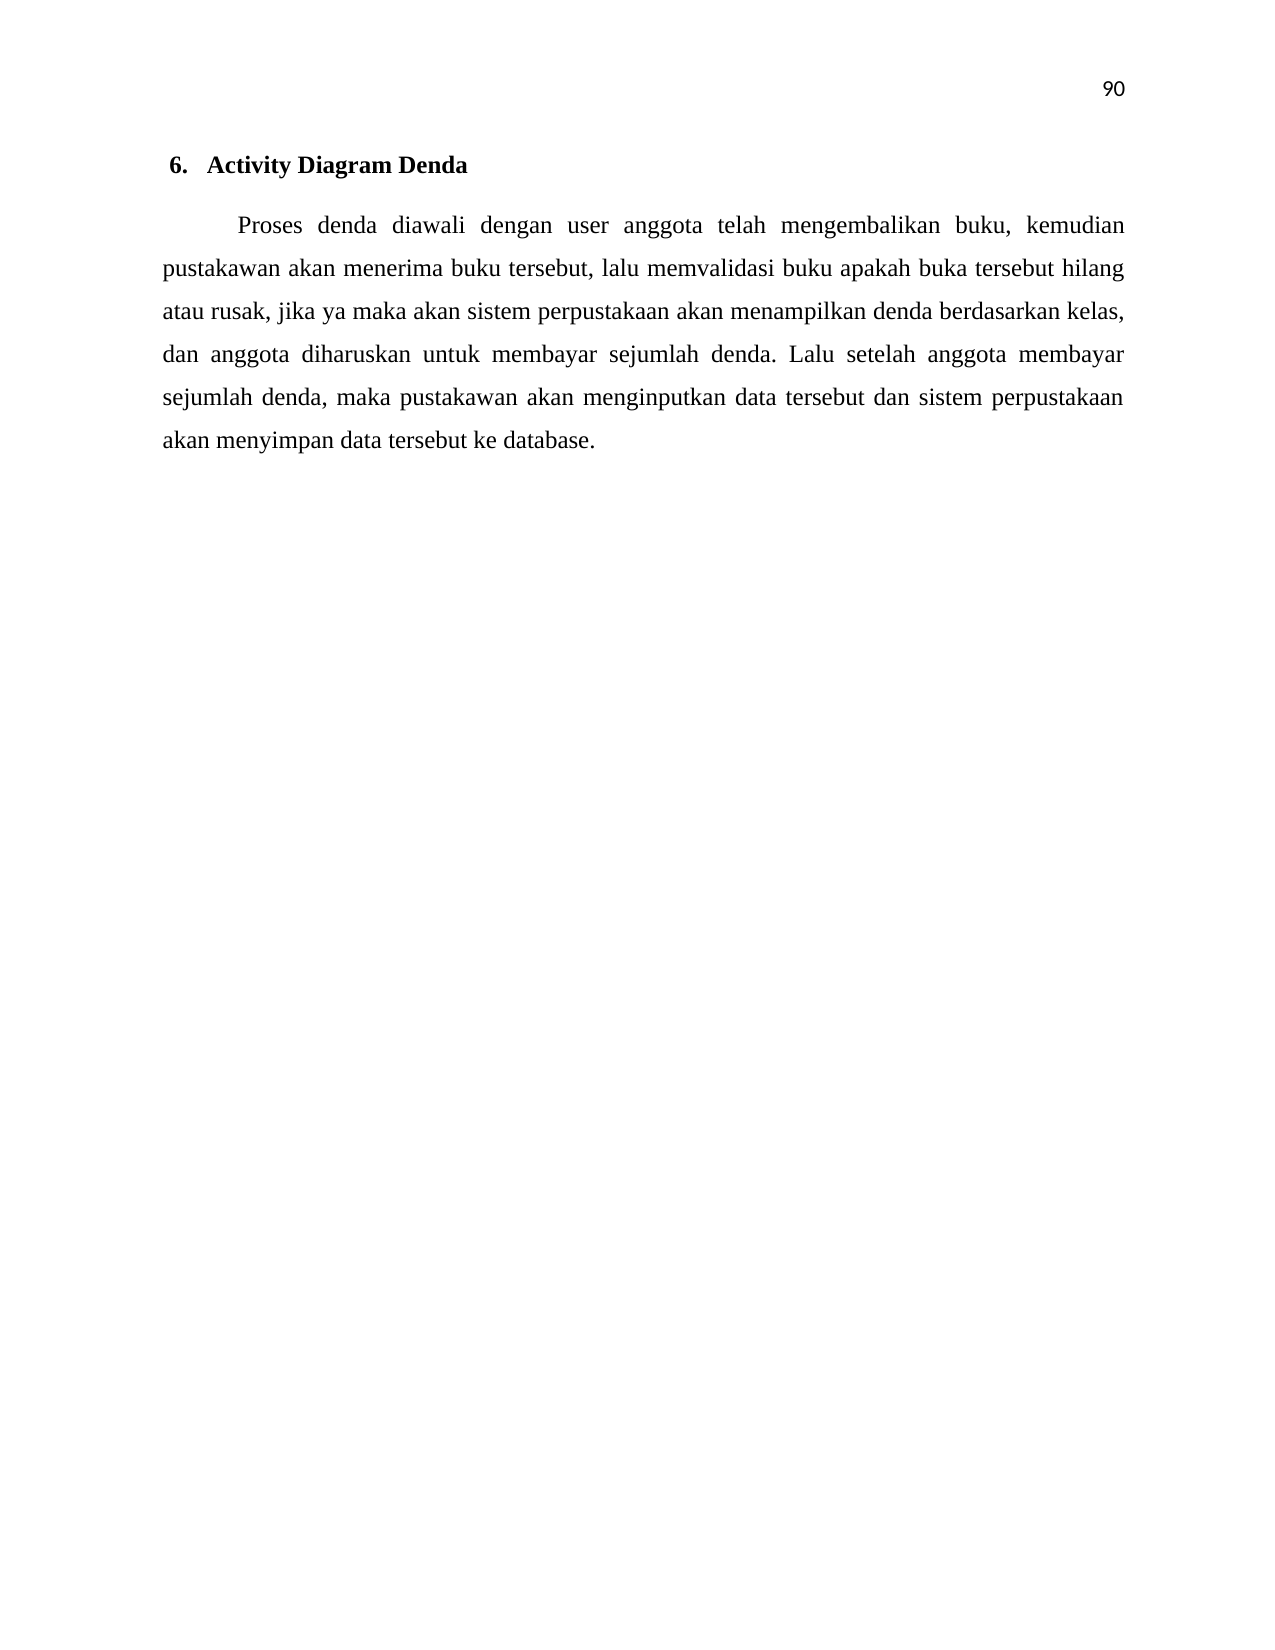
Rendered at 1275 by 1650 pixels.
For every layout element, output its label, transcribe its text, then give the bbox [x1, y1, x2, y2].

text Proses denda diawali dengan user anggota telah mengembalikan buku, kemudian pustakawan akan menerima buku tersebut, lalu memvalidasi buku apakah buka tersebut hilang atau rusak, jika ya maka akan sistem perpustakaan akan menampilkan denda berdasarkan kelas, dan anggota diharuskan untuk membayar sejumlah denda. Lalu setelah anggota membayar sejumlah denda, maka pustakawan akan menginputkan data tersebut dan sistem perpustakaan akan menyimpan data tersebut ke database. [162, 210, 1125, 454]
list Activity Diagram Denda [169, 150, 1125, 179]
